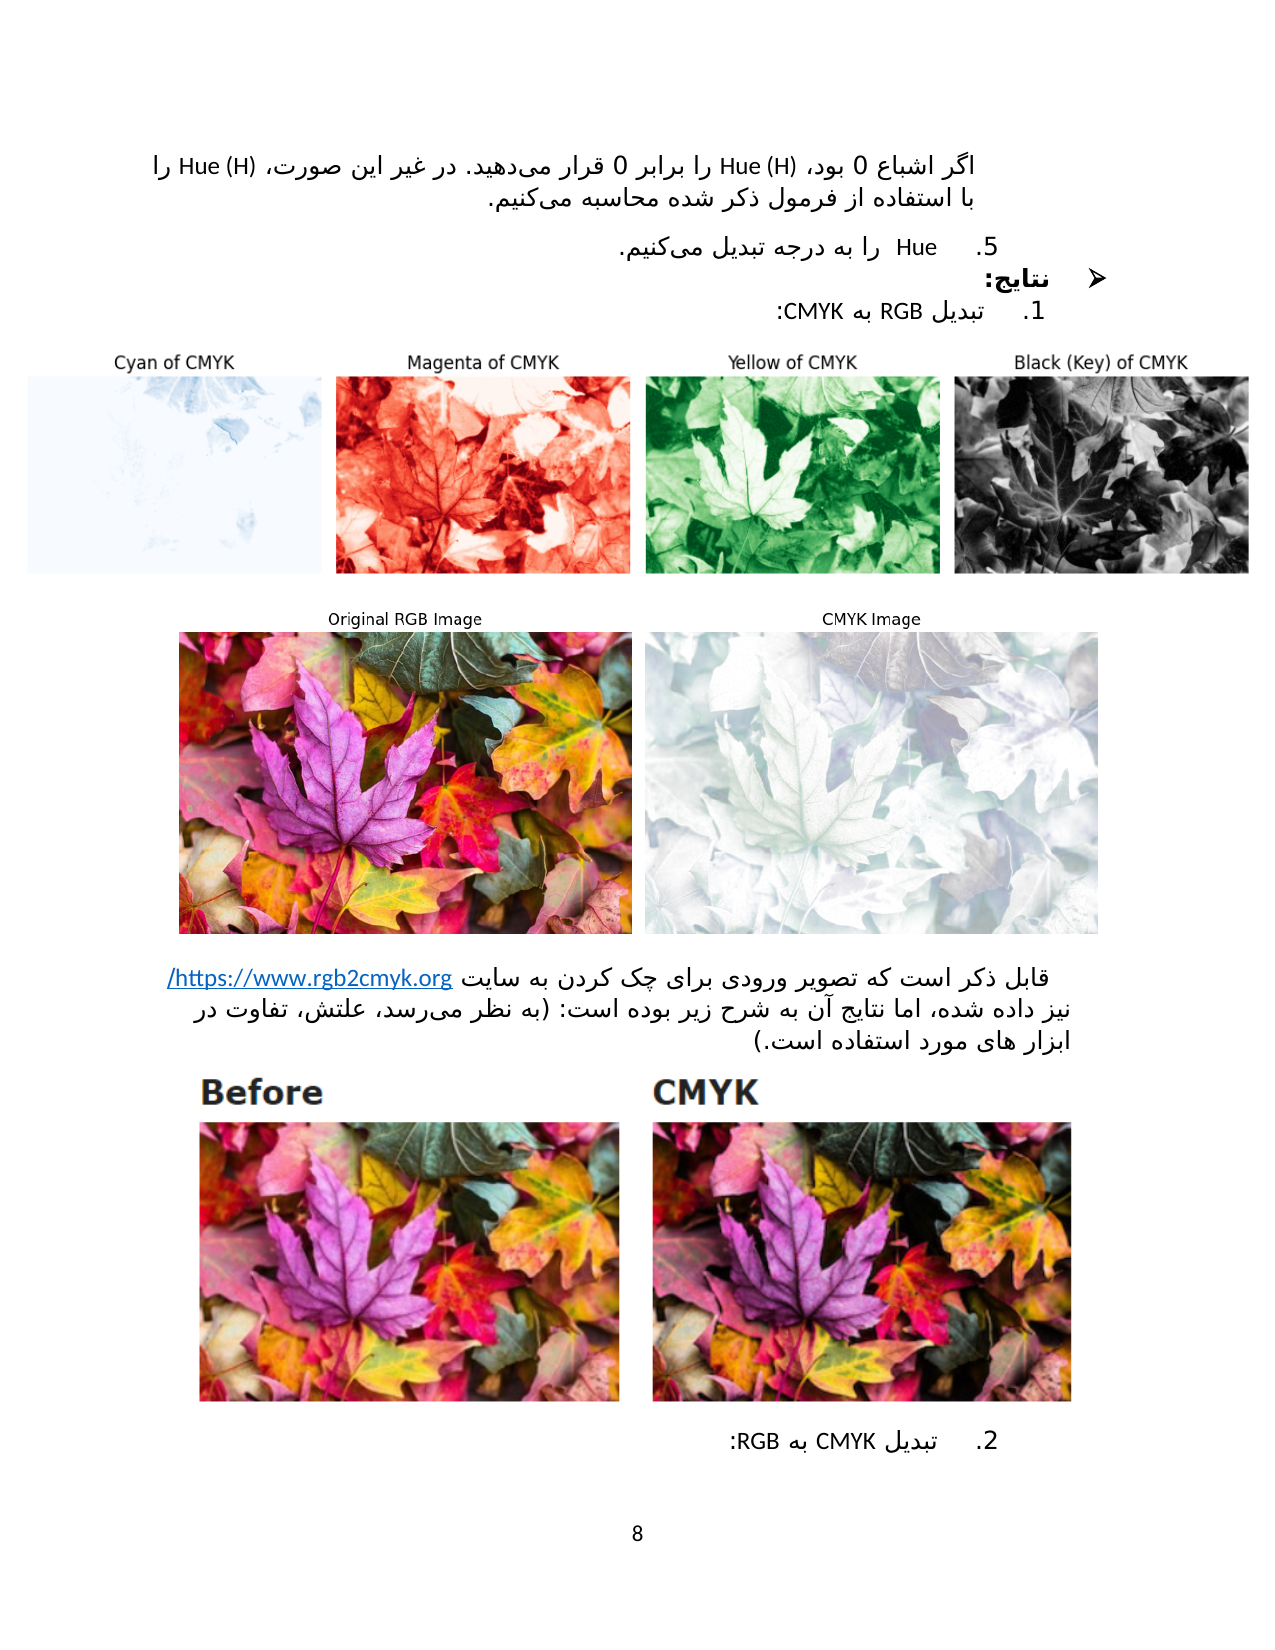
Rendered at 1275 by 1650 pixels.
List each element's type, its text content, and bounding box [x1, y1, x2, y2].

list تبدیل RGB به CMYK: [150, 295, 1022, 326]
text اگر اشباع 0 بود، Hue (H) را برابر 0 قرار می‌دهید. در غیر این صورت، Hue (H) را با استفاده از فرمول ذکر شده محاسبه می‌کنیم. [150, 150, 975, 212]
picture [197, 1074, 1078, 1407]
list تبدیل CMYK به RGB: [150, 1425, 975, 1456]
text قابل ذکر است که تصویر ورودی برای چک کردن به سایت https://www.rgb2cmyk.org/ نیز داده شده، اما نتایج آن به شرح زیر بوده است: (به نظر می‌رسد، علتش، تفاوت در ابزار های مورد استفاده است.) [150, 962, 1071, 1055]
picture [169, 602, 1106, 943]
list Hue را به درجه تبدیل می‌کنیم. [150, 231, 975, 261]
picture [17, 345, 1257, 584]
list نتایج: [150, 264, 1087, 293]
